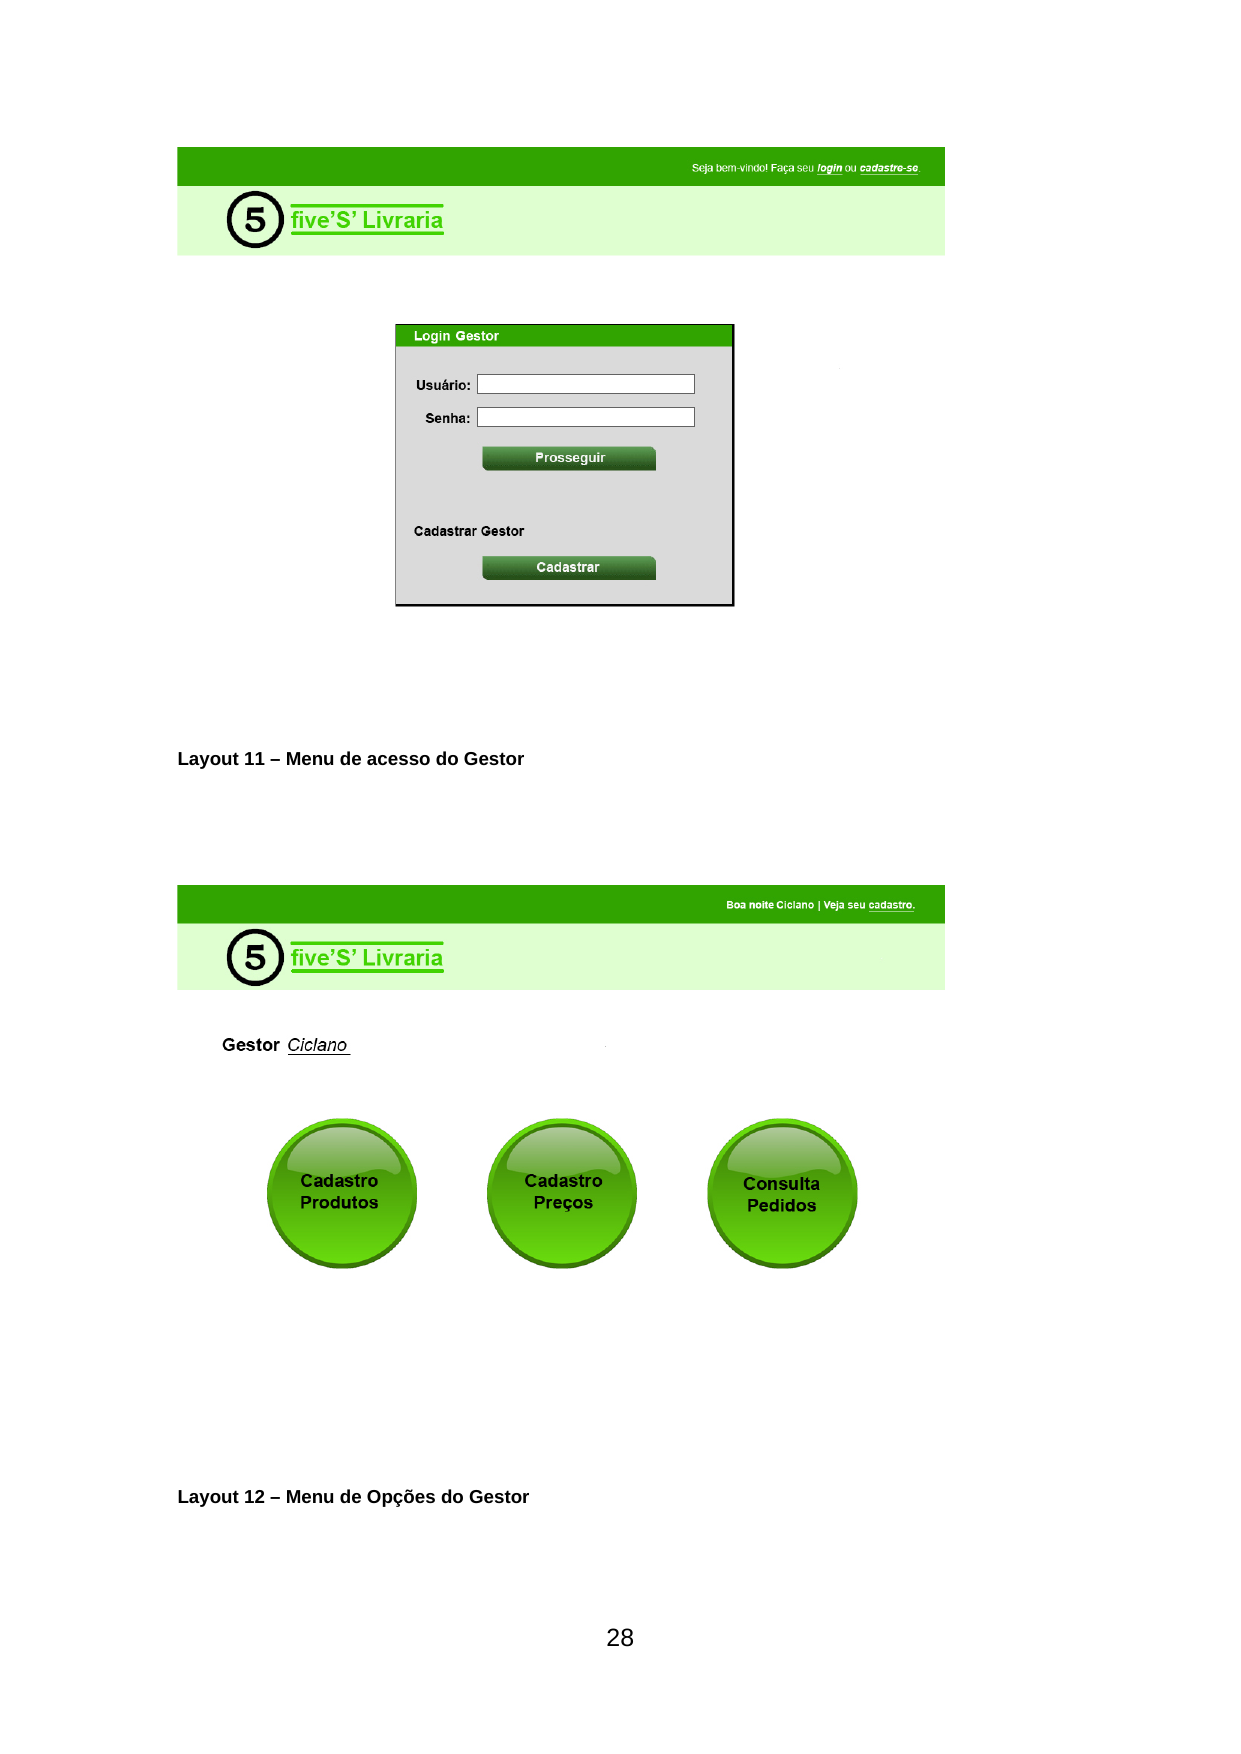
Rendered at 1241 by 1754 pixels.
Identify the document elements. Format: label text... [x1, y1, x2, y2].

picture [177, 885, 945, 1461]
text Layout 12 – Menu de Opções do Gestor [177, 1486, 1063, 1507]
picture [177, 147, 945, 724]
text Layout 11 – Menu de acesso do Gestor [177, 748, 1063, 770]
